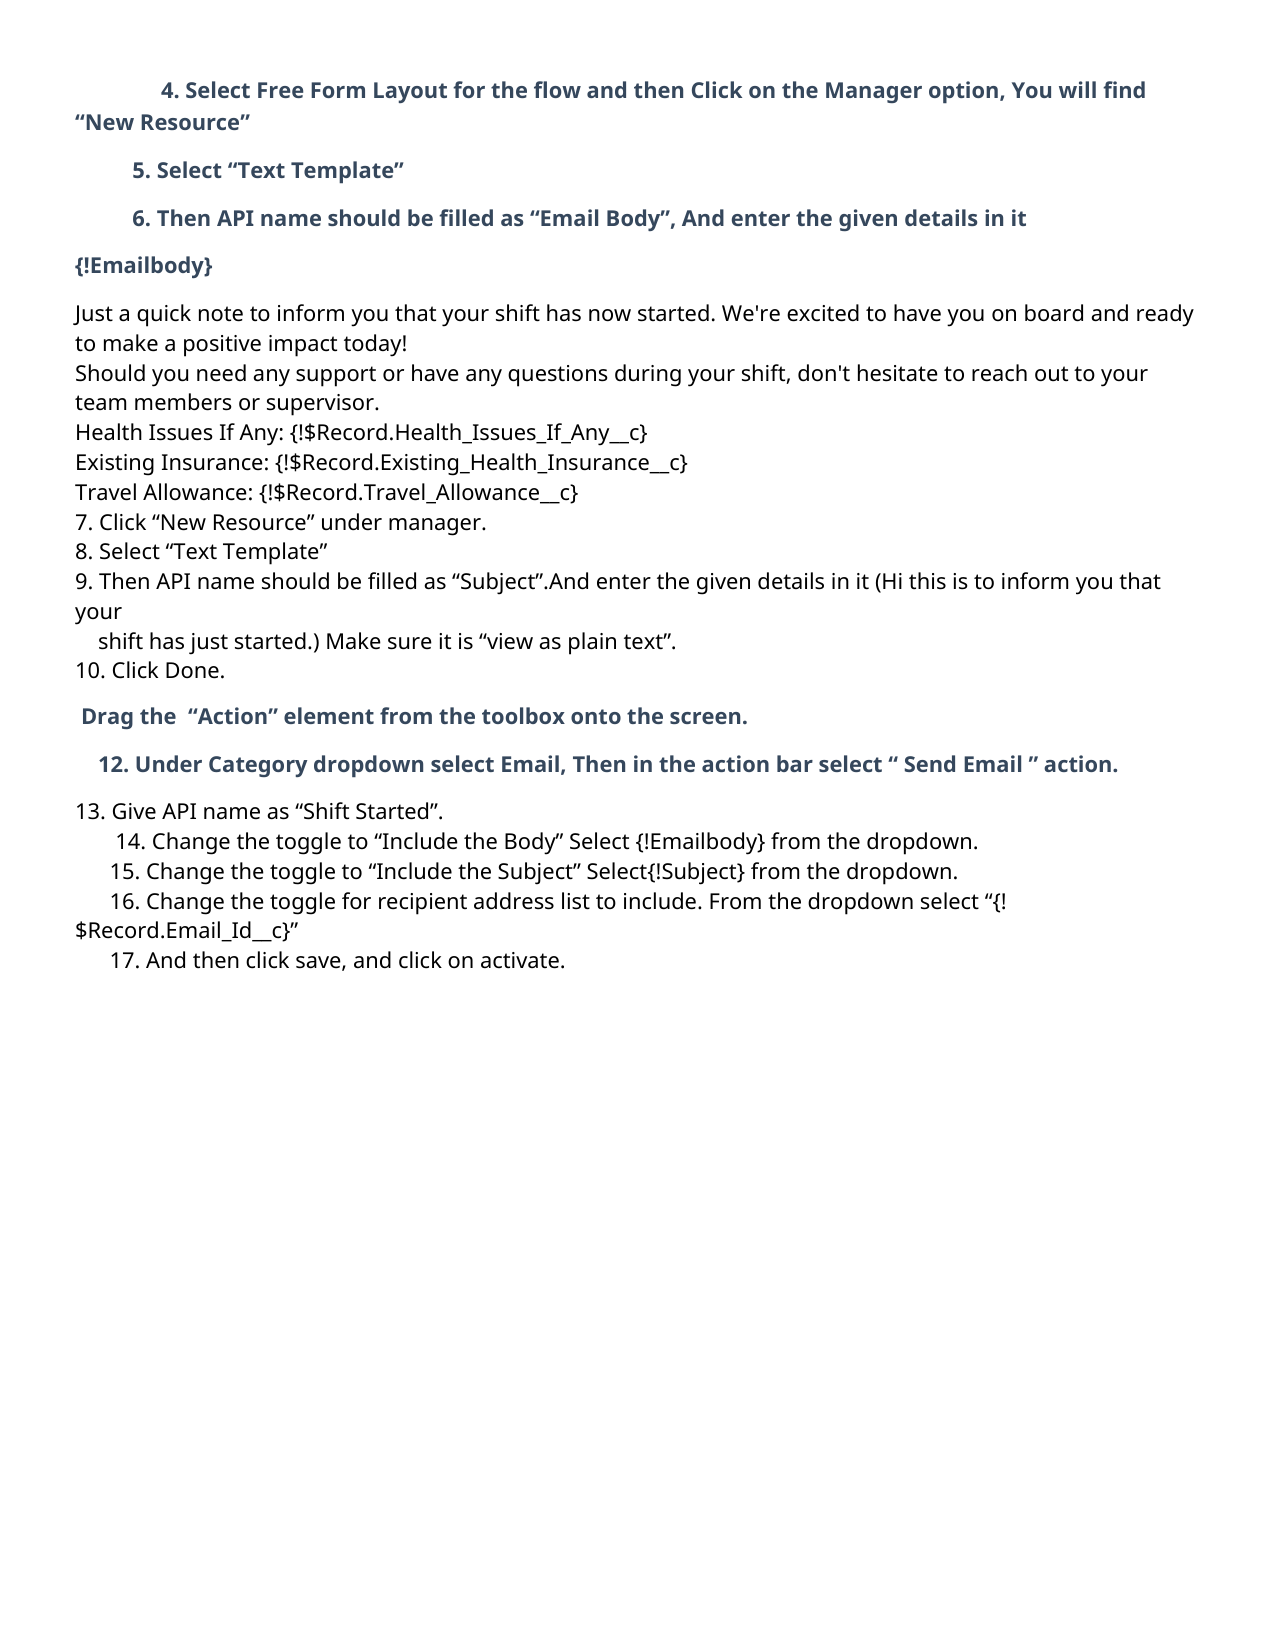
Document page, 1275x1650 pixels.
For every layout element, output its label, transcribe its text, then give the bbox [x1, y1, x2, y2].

text 13. Give API name as “Shift Started”. [75, 796, 1200, 826]
text Just a quick note to inform you that your shift has now started. We're excited to have you on board and ready to make a positive impact today! [75, 298, 1200, 357]
text shift has just started.) Make sure it is “view as plain text”. [75, 626, 1200, 655]
subtitle 12. Under Category dropdown select Email, Then in the action bar select “ Send Email ” action. [75, 748, 1200, 778]
text Health Issues If Any: {!$Record.Health_Issues_If_Any__c} [75, 417, 1200, 447]
subtitle 6. Then API name should be filled as “Email Body”, And enter the given details in it [75, 202, 1200, 232]
text Should you need any support or have any questions during your shift, don't hesitate to reach out to your team members or supervisor. [75, 357, 1200, 417]
text 7. Click “New Resource” under manager. [75, 506, 1200, 536]
text 14. Change the toggle to “Include the Body” Select {!Emailbody} from the dropdown. [75, 826, 1200, 856]
text Existing Insurance: {!$Record.Existing_Health_Insurance__c} [75, 447, 1200, 477]
text 16. Change the toggle for recipient address list to include. From the dropdown select “{!$Record.Email_Id__c}” [75, 886, 1200, 945]
text 17. And then click save, and click on activate. [75, 945, 1200, 975]
subtitle 5. Select “Text Template” [75, 155, 1200, 184]
text 15. Change the toggle to “Include the Subject” Select{!Subject} from the dropdown. [75, 856, 1200, 886]
subtitle Drag the “Action” element from the toolbox onto the screen. [75, 701, 1200, 731]
text 9. Then API name should be filled as “Subject”.And enter the given details in it (Hi this is to inform you that your [75, 566, 1200, 626]
text 10. Click Done. [75, 655, 1200, 685]
text 8. Select “Text Template” [75, 536, 1200, 566]
subtitle 4. Select Free Form Layout for the flow and then Click on the Manager option, You will find “New Resource” [75, 75, 1200, 137]
text Travel Allowance: {!$Record.Travel_Allowance__c} [75, 477, 1200, 506]
subtitle {!Emailbody} [75, 250, 1200, 280]
